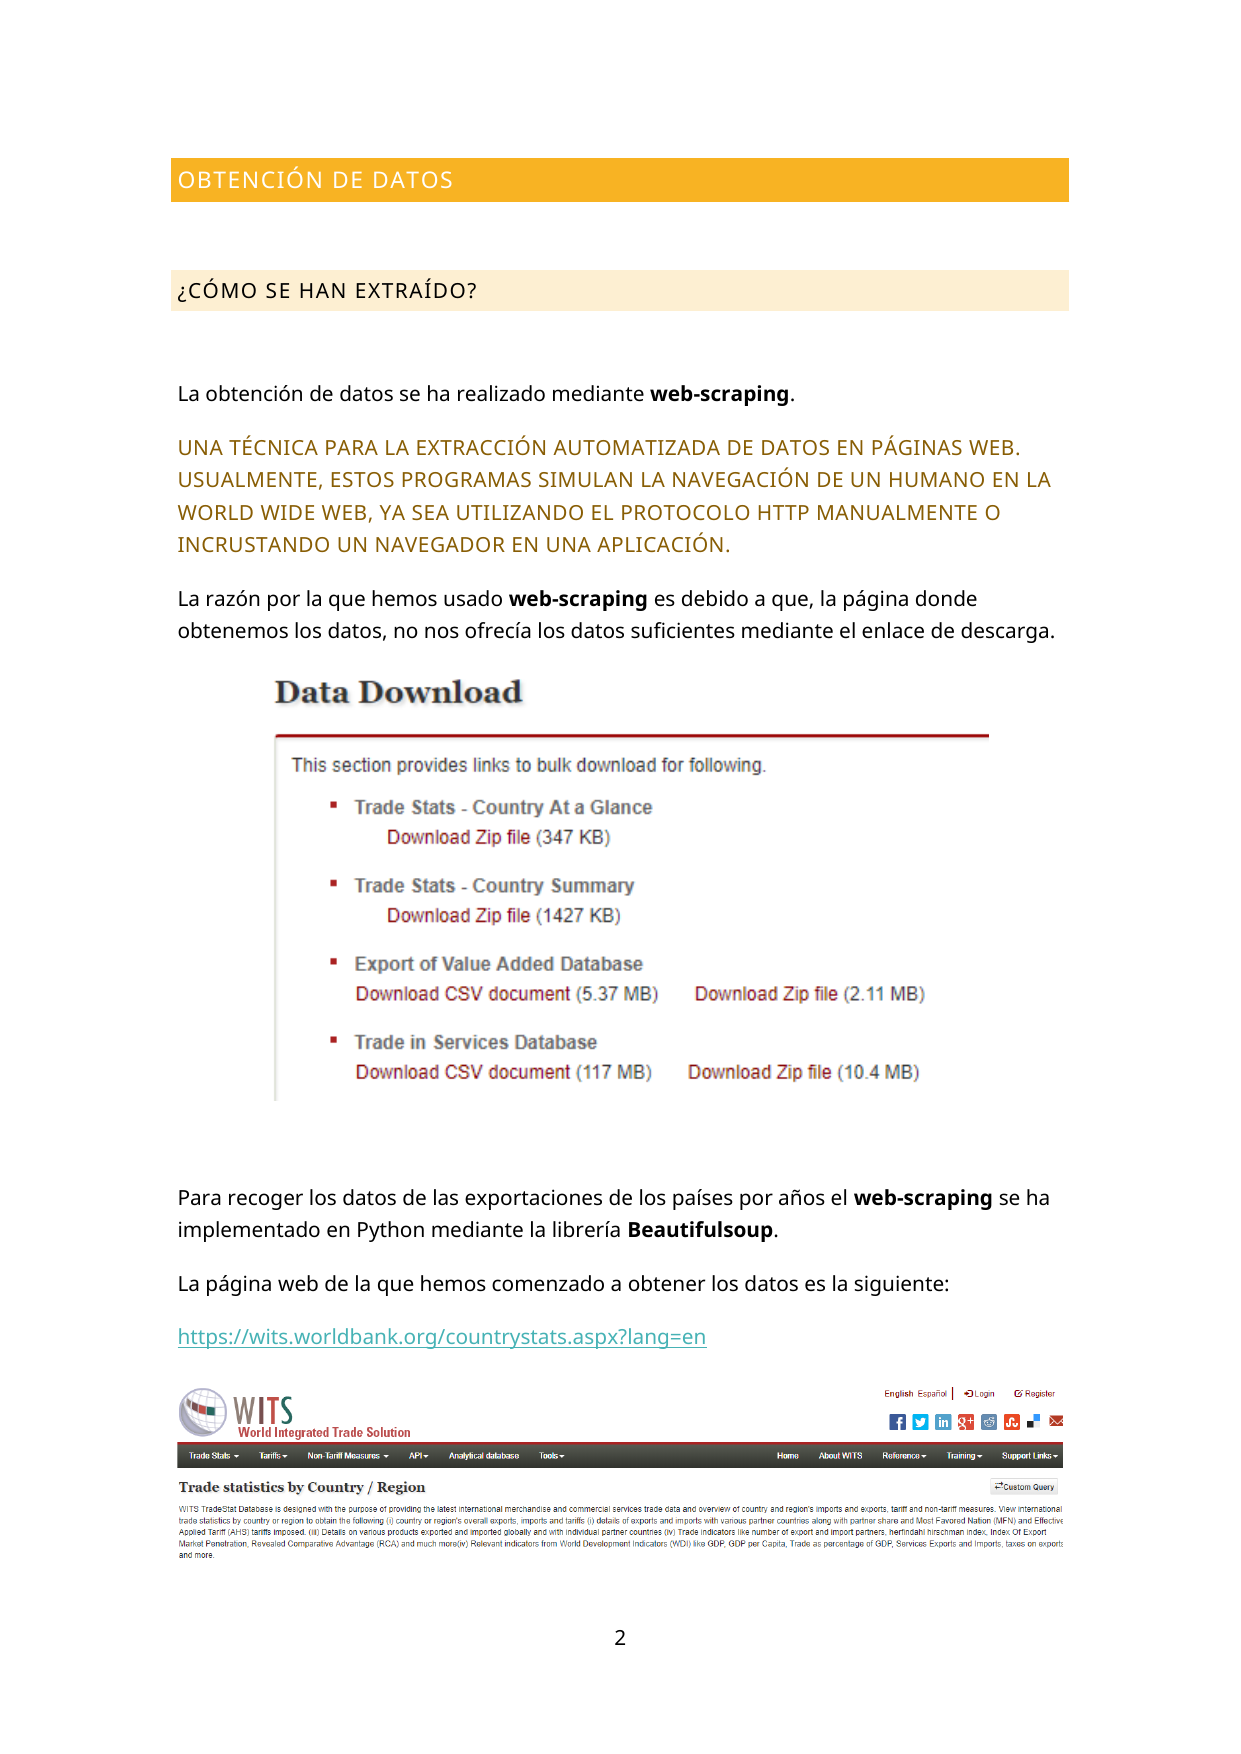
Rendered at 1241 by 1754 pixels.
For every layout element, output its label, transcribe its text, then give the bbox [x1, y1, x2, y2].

text La página web de la que hemos comenzado a obtener los datos es la siguiente: [177, 1269, 1063, 1297]
text La obtención de datos se ha realizado mediante web-scraping. [177, 379, 1063, 408]
picture [251, 664, 989, 1101]
subtitle ¿Cómo se han extraído? [177, 277, 1063, 305]
text La razón por la que hemos usado web-scraping es debido a que, la página donde obtenemos los datos, no nos ofrecía los datos suficientes mediante el enlace de descarga. [177, 584, 1063, 645]
text Para recoger los datos de las exportaciones de los países por años el web-scraping se ha implementado en Python mediante la librería Beautifulsoup. [177, 1183, 1063, 1244]
picture [177, 1386, 1063, 1565]
text una técnica para la extracción automatizada de datos en páginas web. Usualmente, estos programas simulan la navegación de un humano en la World Wide Web, ya sea utilizando el protocolo HTTP manualmente o incrustando un navegador en una aplicación. [177, 433, 1063, 559]
subtitle Obtención de datos [177, 164, 1063, 196]
text https://wits.worldbank.org/countrystats.aspx?lang=en [177, 1322, 1063, 1351]
